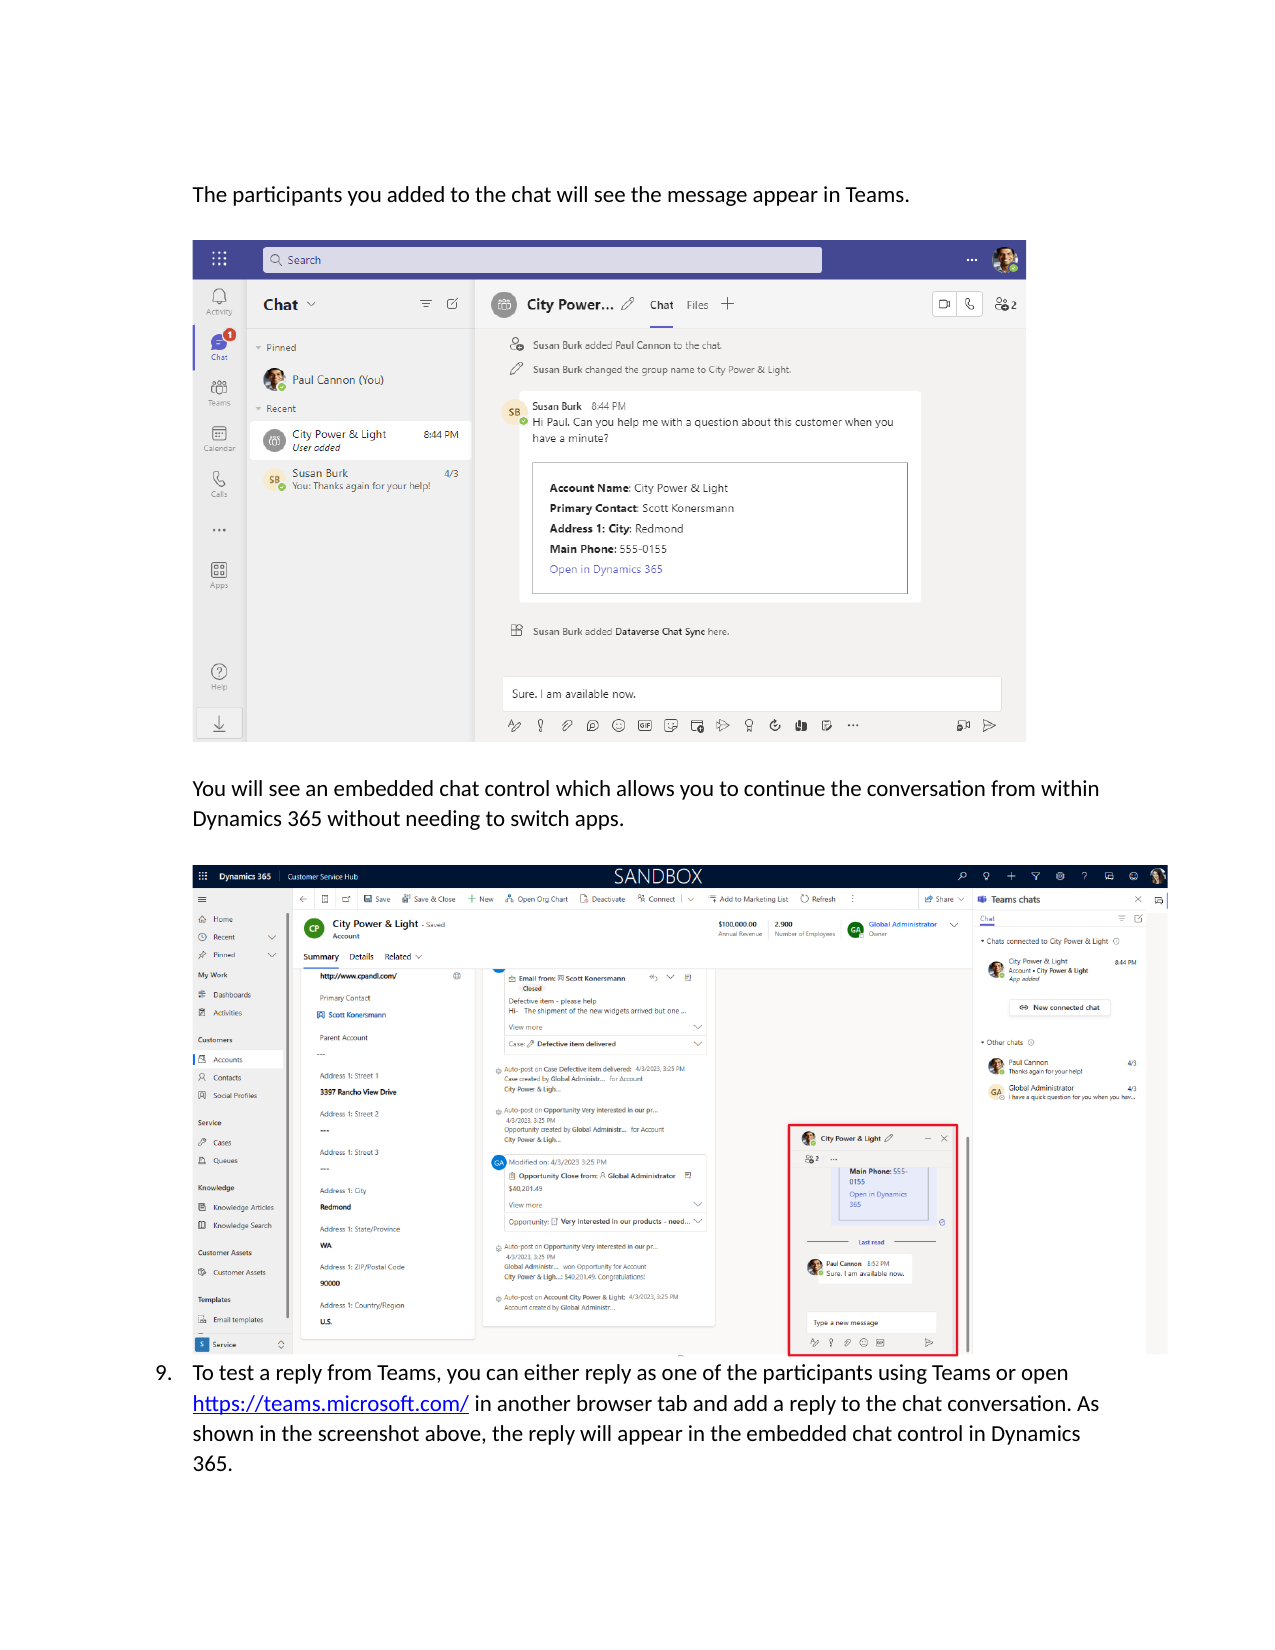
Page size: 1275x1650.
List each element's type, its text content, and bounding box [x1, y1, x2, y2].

picture [192, 240, 1027, 742]
picture [192, 865, 1168, 1357]
list To test a reply from Teams, you can either reply as one of the participants using Teams or open https://teams.microsoft.com/ in another browser tab and add a reply to the chat conversation. As shown in the screenshot above, the reply will appear in the embedded chat control in Dynamics 365. [155, 1358, 1125, 1477]
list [155, 150, 1125, 1356]
